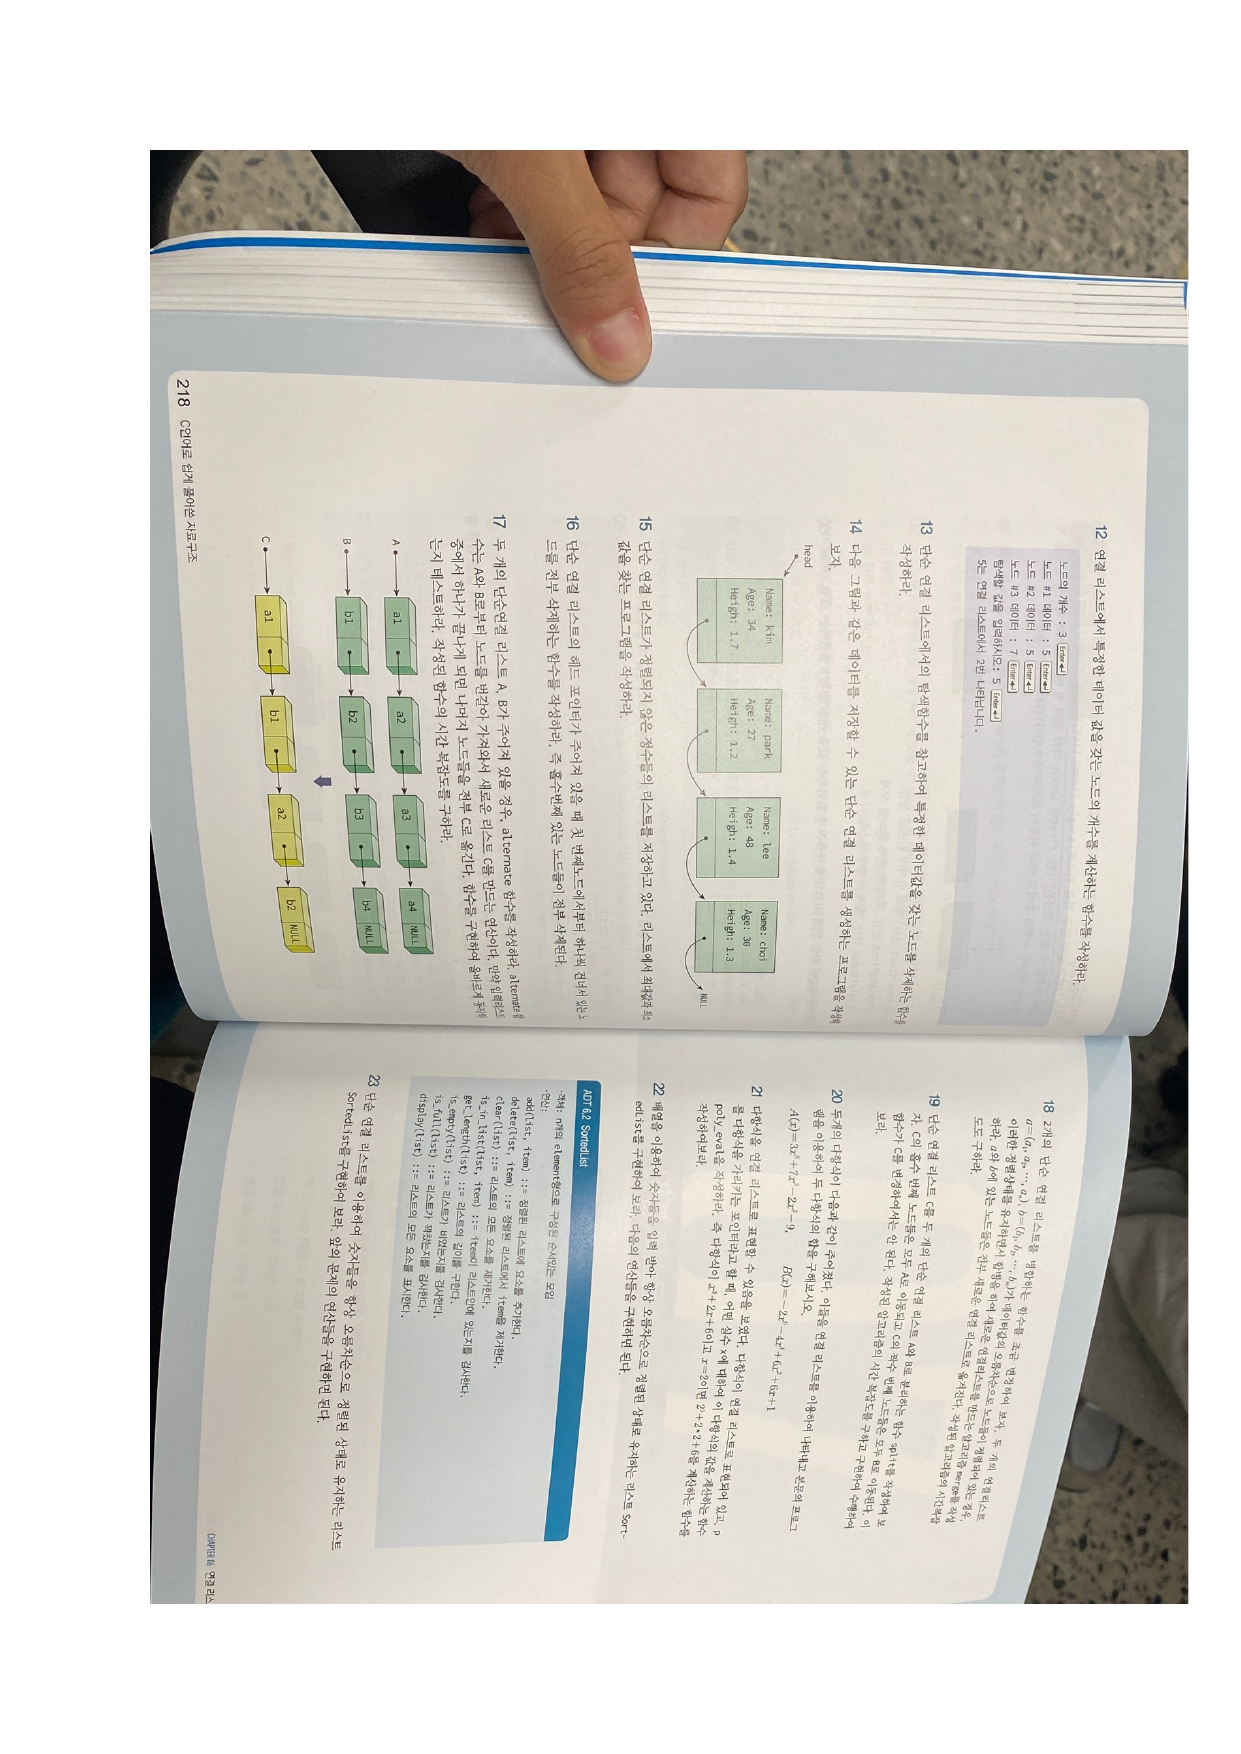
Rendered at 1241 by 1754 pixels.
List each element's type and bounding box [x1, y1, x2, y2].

picture [150, 150, 1189, 1604]
